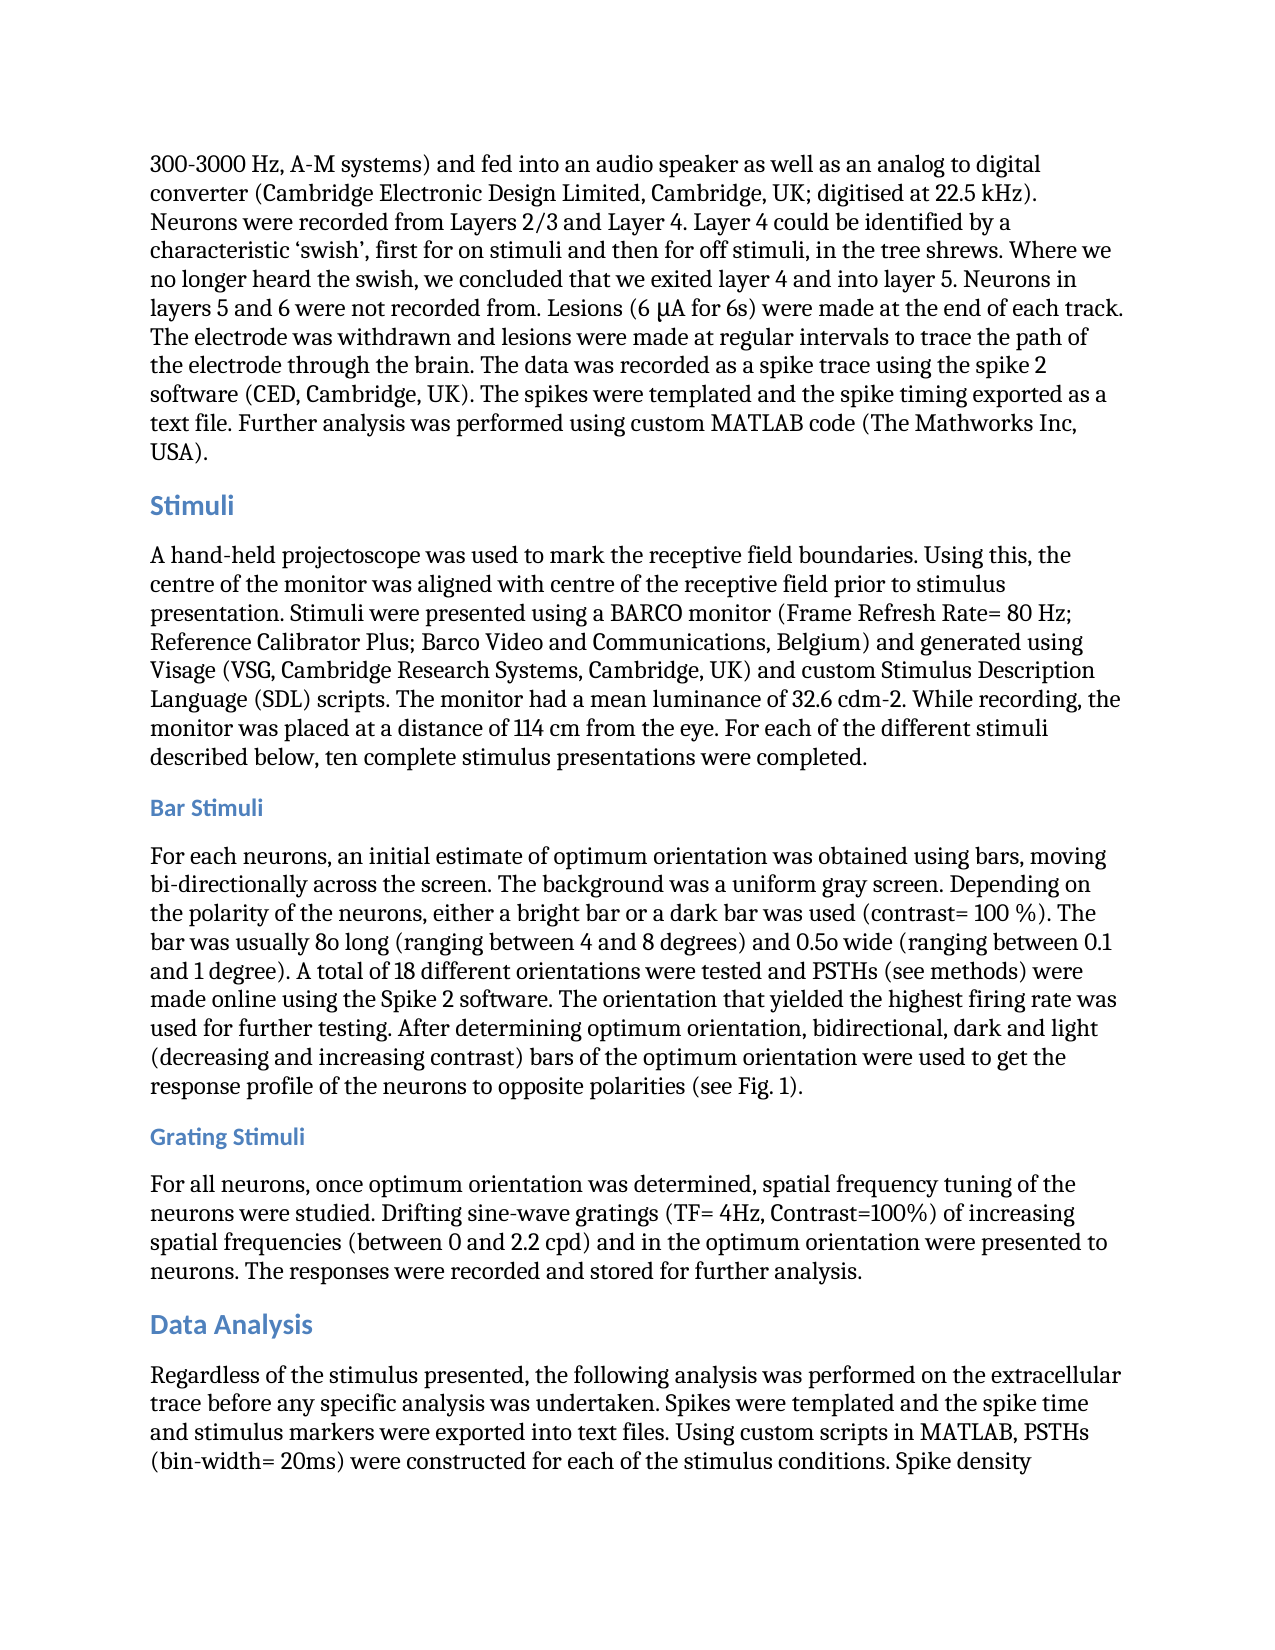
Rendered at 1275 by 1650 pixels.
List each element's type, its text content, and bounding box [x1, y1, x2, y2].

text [150, 1361, 1125, 1476]
text For each neurons, an initial estimate of optimum orientation was obtained using bars, moving bi-directionally across the screen. The background was a uniform gray screen. Depending on the polarity of the neurons, either a bright bar or a dark bar was used (contrast= 100 %). The bar was usually 8o long (ranging between 4 and 8 degrees) and 0.5o wide (ranging between 0.1 and 1 degree). A total of 18 different orientations were tested and PSTHs (see methods) were made online using the Spike 2 software. The orientation that yielded the highest firing rate was used for further testing. After determining optimum orientation, bidirectional, dark and light (decreasing and increasing contrast) bars of the optimum orientation were used to get the response profile of the neurons to opposite polarities (see Fig. 1). [150, 842, 1125, 1100]
subtitle Stimuli [150, 487, 1125, 523]
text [150, 150, 1125, 466]
text A hand-held projectoscope was used to mark the receptive field boundaries. Using this, the centre of the monitor was aligned with centre of the receptive field prior to stimulus presentation. Stimuli were presented using a BARCO monitor (Frame Refresh Rate= 80 Hz; Reference Calibrator Plus; Barco Video and Communications, Belgium) and generated using Visage (VSG, Cambridge Research Systems, Cambridge, UK) and custom Stimulus Description Language (SDL) scripts. The monitor had a mean luminance of 32.6 cdm-2. While recording, the monitor was placed at a distance of 114 cm from the eye. For each of the different stimuli described below, ten complete stimulus presentations were completed. [150, 541, 1125, 771]
text For all neurons, once optimum orientation was determined, spatial frequency tuning of the neurons were studied. Drifting sine-wave gratings (TF= 4Hz, Contrast=100%) of increasing spatial frequencies (between 0 and 2.2 cpd) and in the optimum orientation were presented to neurons. The responses were recorded and stored for further analysis. [150, 1170, 1125, 1285]
subtitle Data Analysis [150, 1306, 1125, 1342]
subtitle Bar Stimuli [150, 792, 1125, 823]
subtitle Grating Stimuli [150, 1121, 1125, 1152]
